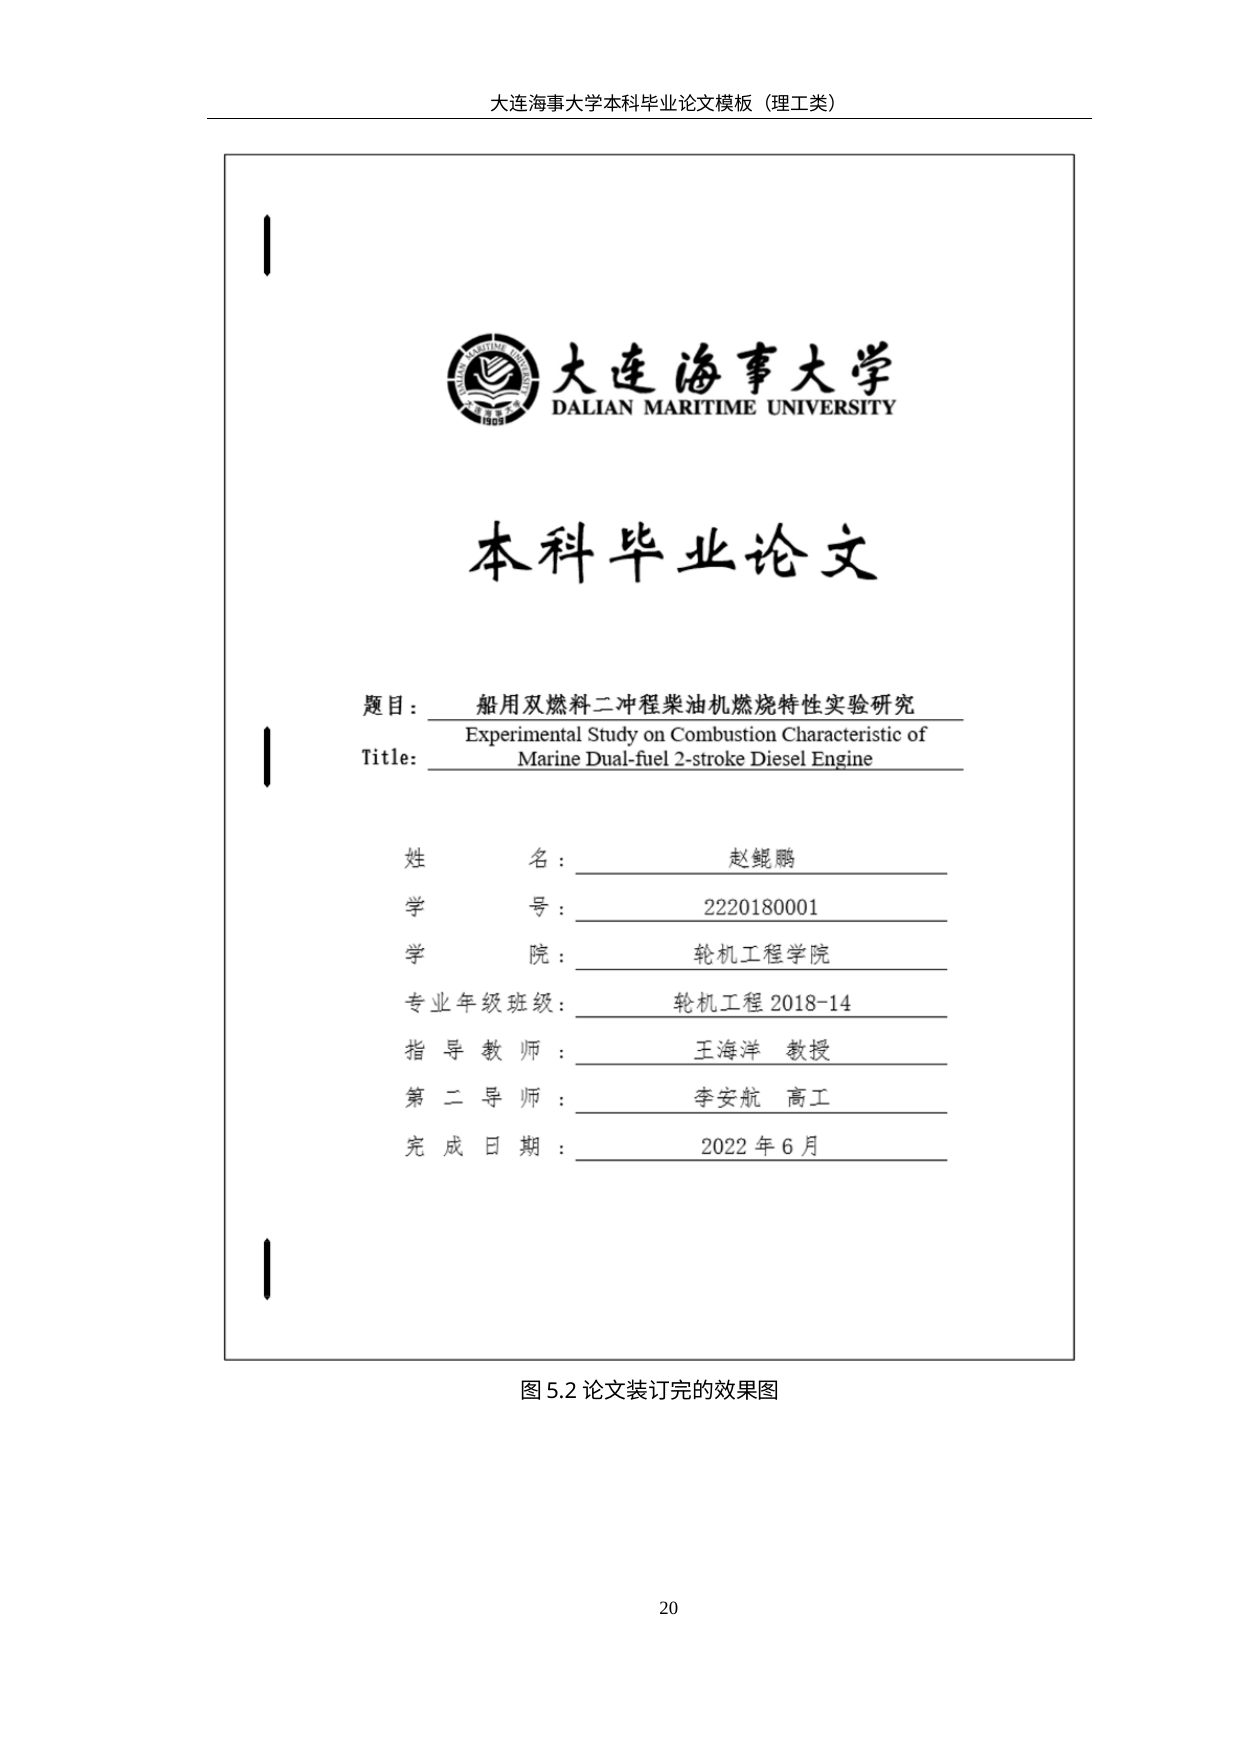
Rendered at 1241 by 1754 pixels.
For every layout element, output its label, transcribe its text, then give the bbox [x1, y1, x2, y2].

text 图5.2 论文装订完的效果图 [207, 1373, 1092, 1404]
picture [220, 147, 1080, 1366]
